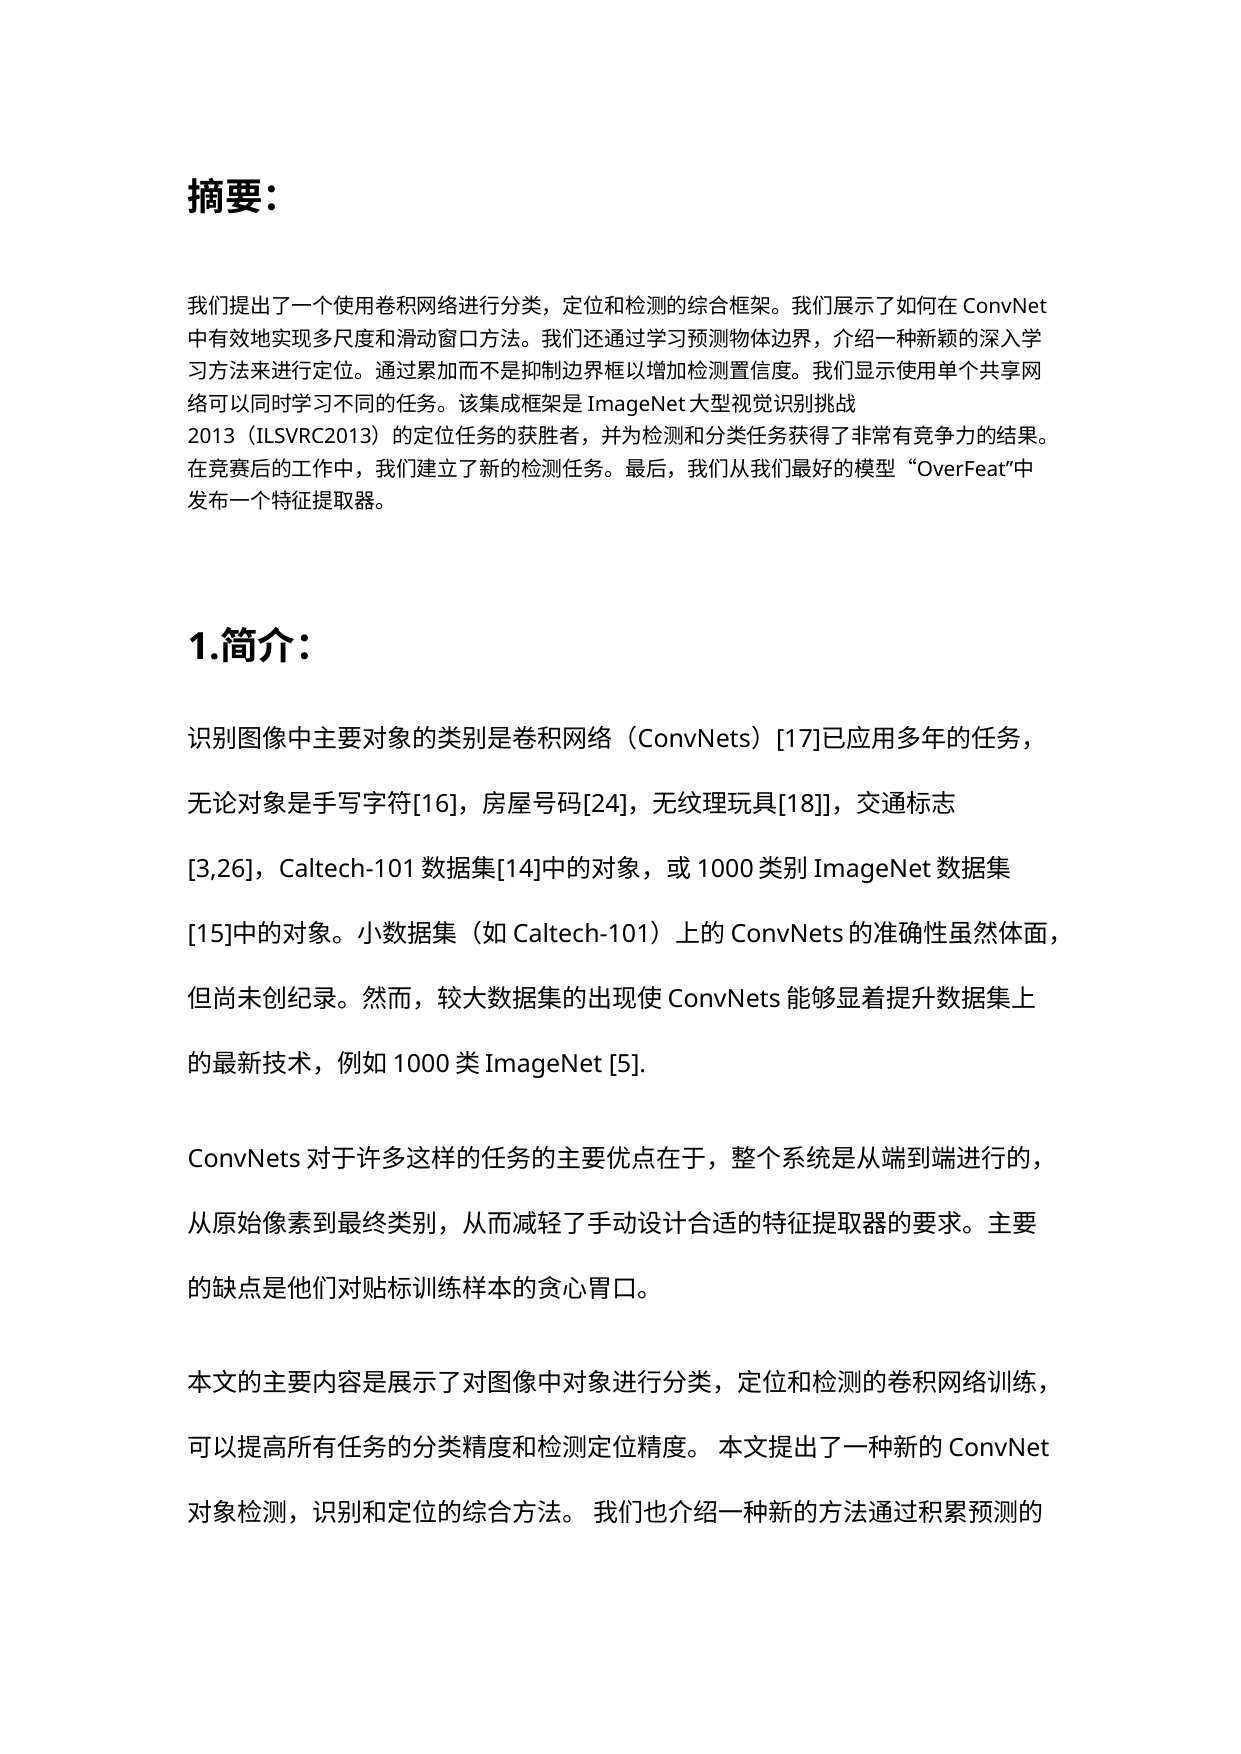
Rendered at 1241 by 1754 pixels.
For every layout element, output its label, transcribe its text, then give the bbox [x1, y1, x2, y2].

text ConvNets对于许多这样的任务的主要优点在于，整个系统是从端到端进行的，从原始像素到最终类别，从而减轻了手动设计合适的特征提取器的要求。主要的缺点是他们对贴标训练样本的贪心胃口。 [187, 1124, 1053, 1319]
text 摘要： [187, 162, 1053, 259]
text 识别图像中主要对象的类别是卷积网络（ConvNets）[17]已应用多年的任务，无论对象是手写字符[16]，房屋号码[24]，无纹理玩具[18]]，交通标志[3,26]，Caltech-101数据集[14]中的对象，或1000类别ImageNet数据集[15]中的对象。小数据集（如Caltech-101）上的ConvNets的准确性虽然体面，但尚未创纪录。然而，较大数据集的出现使ConvNets能够显着提升数据集上的最新技术，例如1000类ImageNet [5]. [187, 704, 1053, 1094]
text 我们提出了一个使用卷积网络进行分类，定位和检测的综合框架。我们展示了如何在ConvNet中有效地实现多尺度和滑动窗口方法。我们还通过学习预测物体边界，介绍一种新颖的深入学习方法来进行定位。通过累加而不是抑制边界框以增加检测置信度。我们显示使用单个共享网络可以同时学习不同的任务。该集成框架是ImageNet大型视觉识别挑战2013（ILSVRC2013）的定位任务的获胜者，并为检测和分类任务获得了非常有竞争力的结果。在竞赛后的工作中，我们建立了新的检测任务。最后，我们从我们最好的模型“OverFeat”中发布一个特征提取器。 [187, 289, 1053, 516]
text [187, 1348, 1053, 1543]
text 1.简介： [187, 545, 1053, 675]
